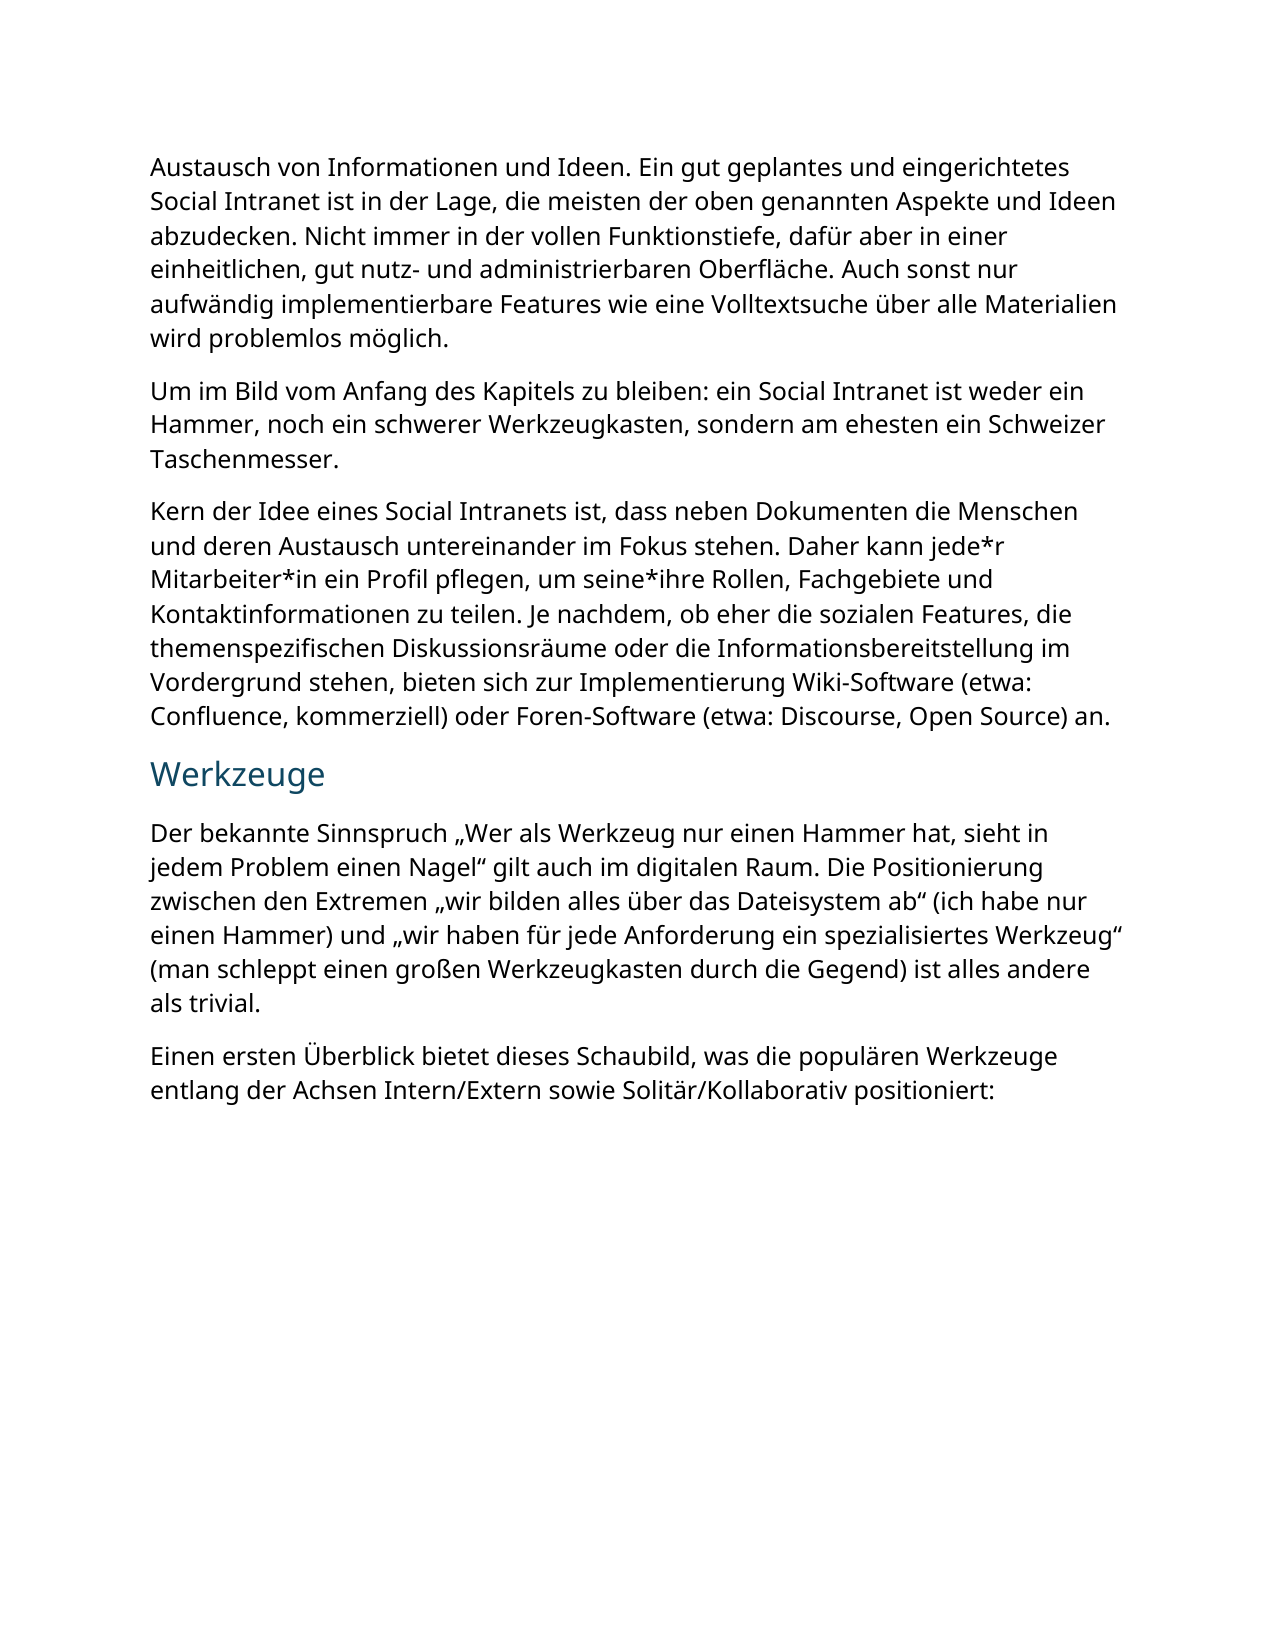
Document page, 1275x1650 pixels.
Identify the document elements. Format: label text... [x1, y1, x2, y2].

text Um im Bild vom Anfang des Kapitels zu bleiben: ein Social Intranet ist weder ein Hammer, noch ein schwerer Werkzeugkasten, sondern am ehesten ein Schweizer Taschenmesser. [150, 373, 1125, 475]
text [150, 150, 1125, 354]
subtitle Werkzeuge [150, 751, 1125, 797]
text Der bekannte Sinnspruch „Wer als Werkzeug nur einen Hammer hat, sieht in jedem Problem einen Nagel“ gilt auch im digitalen Raum. Die Positionierung zwischen den Extremen „wir bilden alles über das Dateisystem ab“ (ich habe nur einen Hammer) und „wir haben für jede Anforderung ein spezialisiertes Werkzeug“ (man schleppt einen großen Werkzeugkasten durch die Gegend) ist alles andere als trivial. [150, 815, 1125, 1020]
text Kern der Idee eines Social Intranets ist, dass neben Dokumenten die Menschen und deren Austausch untereinander im Fokus stehen. Daher kann jede*r Mitarbeiter*in ein Profil pflegen, um seine*ihre Rollen, Fachgebiete und Kontaktinformationen zu teilen. Je nachdem, ob eher die sozialen Features, die themenspezifischen Diskussionsräume oder die Informationsbereitstellung im Vordergrund stehen, bieten sich zur Implementierung Wiki-Software (etwa: Confluence, kommerziell) oder Foren-Software (etwa: Discourse, Open Source) an. [150, 494, 1125, 732]
text Einen ersten Überblick bietet dieses Schaubild, was die populären Werkzeuge entlang der Achsen Intern/Extern sowie Solitär/Kollaborativ positioniert: [150, 1038, 1125, 1107]
